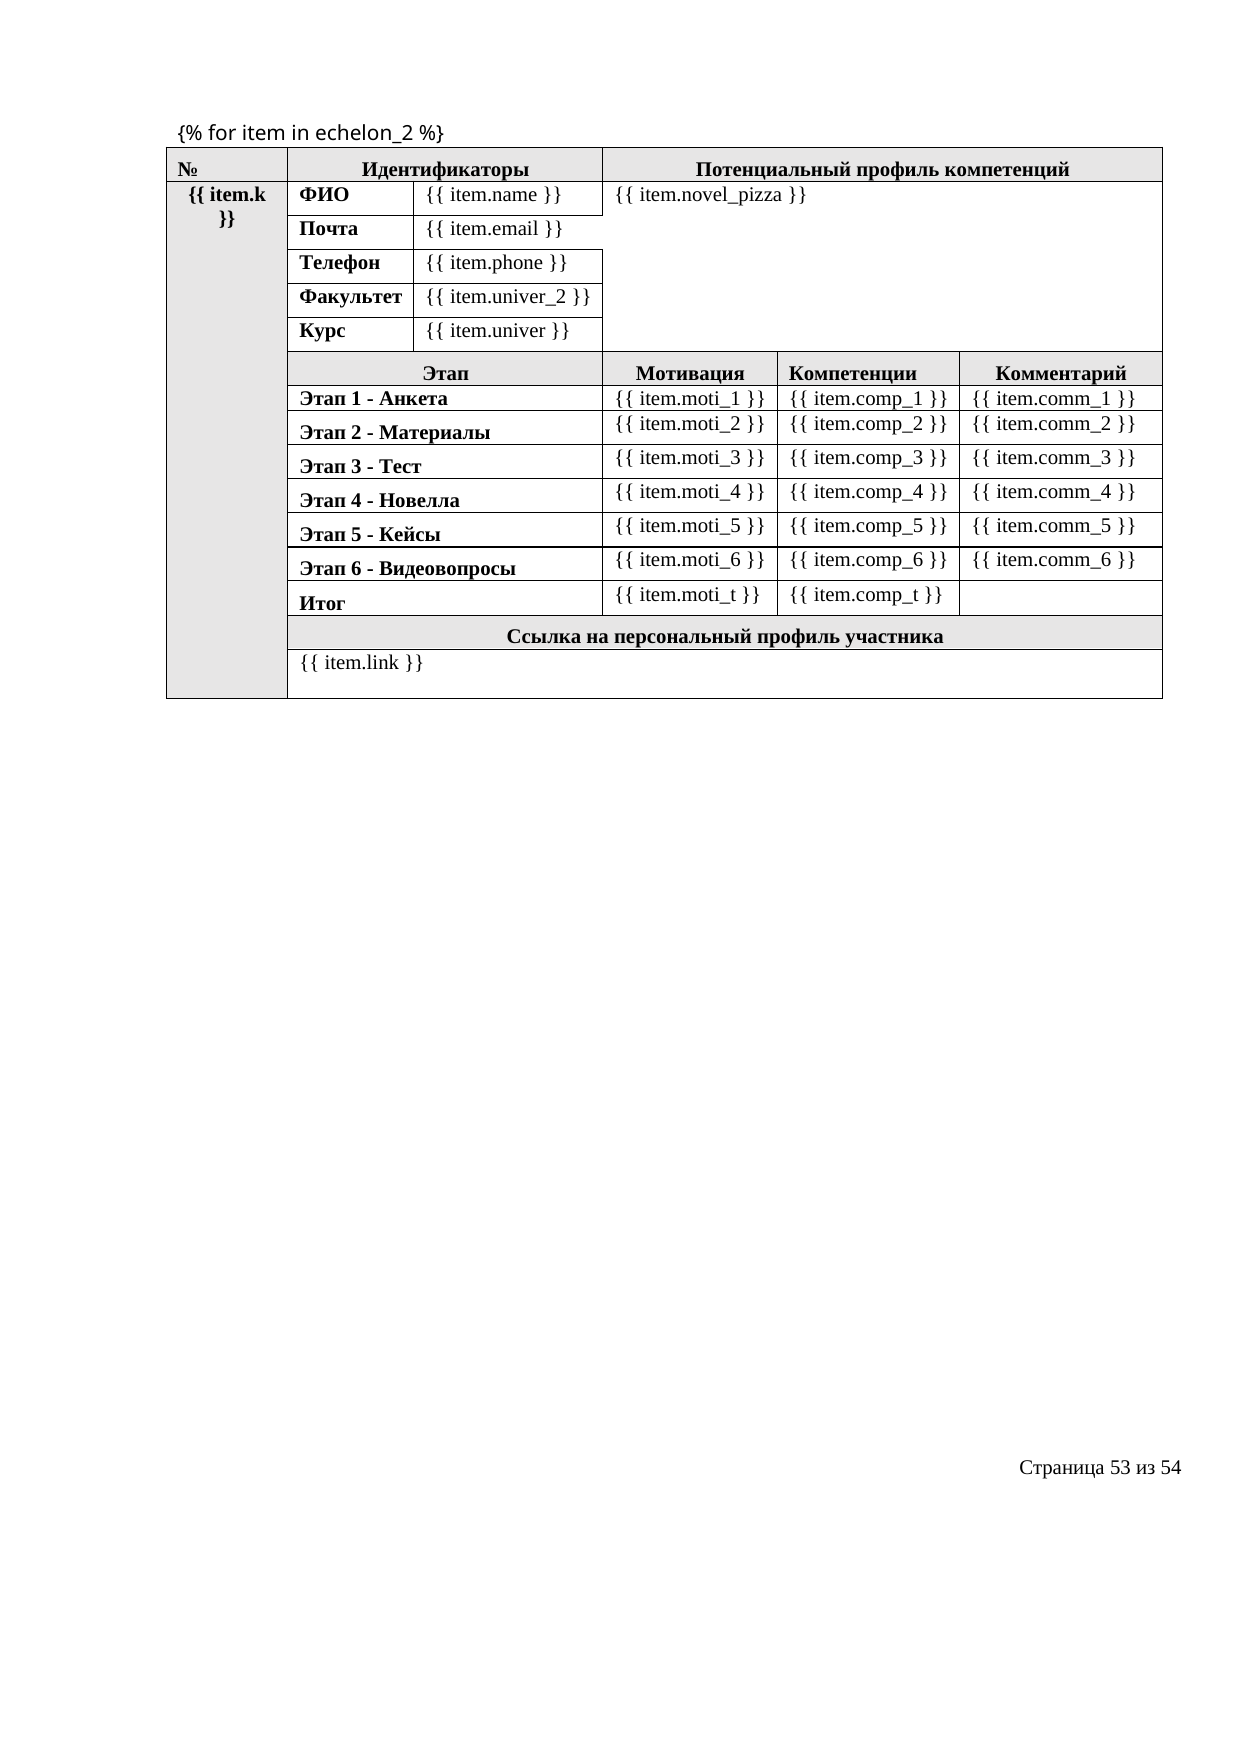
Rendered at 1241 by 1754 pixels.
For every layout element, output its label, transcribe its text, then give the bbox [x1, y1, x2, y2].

table_cell {{ item.comp_5 }} [778, 513, 959, 546]
table_header Идентификаторы [288, 148, 602, 181]
table_cell {{ item.moti_5 }} [603, 513, 777, 546]
table_cell Этап 4 - Новелла [288, 479, 602, 512]
table_cell ФИО [288, 182, 413, 215]
table_cell {{ item.univer_2 }} [414, 284, 602, 317]
table_cell {{ item.moti_t }} [603, 581, 777, 614]
table_cell {{ item.moti_3 }} [603, 445, 777, 478]
table_header № [167, 148, 287, 181]
table_cell {{ item.comm_4 }} [960, 479, 1162, 512]
table_cell {{ item.phone }} [414, 250, 602, 283]
table_cell {{ item.moti_6 }} [603, 548, 777, 580]
table_cell Почта [288, 216, 413, 249]
table_cell {{ item.moti_1 }} [603, 386, 777, 410]
table_cell {{ item.comm_2 }} [960, 411, 1162, 444]
table_header Потенциальный профиль компетенций [603, 148, 1162, 181]
table_cell {{ item.comp_t }} [778, 581, 959, 614]
table_cell {{ item.comm_5 }} [960, 513, 1162, 546]
table_cell Мотивация [603, 352, 777, 385]
table_cell Этап 5 - Кейсы [288, 513, 602, 546]
table_cell Итог [288, 581, 602, 614]
table_cell [960, 581, 1162, 614]
table_cell Комментарий [960, 352, 1162, 385]
table_cell Компетенции [778, 352, 959, 385]
table_cell {{ item.email }} [414, 216, 603, 249]
table_cell {{ item.comp_3 }} [778, 445, 959, 478]
table_cell {{ item.comp_6 }} [778, 548, 959, 580]
table_cell {{ item.comm_1 }} [960, 386, 1162, 410]
table_cell {{ item.comp_1 }} [778, 386, 959, 410]
table_cell {{ item.novel_pizza }} [603, 182, 1162, 351]
table_cell {{ item.comm_3 }} [960, 445, 1162, 478]
table_cell Этап 3 - Тест [288, 445, 602, 478]
table_cell Курс [288, 318, 413, 351]
table_cell Этап 6 - Видеовопросы [288, 548, 602, 580]
table_cell {{ item.moti_2 }} [603, 411, 777, 444]
table_cell Этап 2 - Материалы [288, 411, 602, 444]
table_cell Факультет [288, 284, 413, 317]
table_cell {{ item.name }} [414, 182, 602, 215]
text {% for item in echelon_2 %} [177, 118, 1152, 147]
table_cell {{ item.link }} [288, 650, 1162, 698]
table_cell {{ item.comp_2 }} [778, 411, 959, 444]
table_cell Этап 1 - Анкета [288, 386, 602, 410]
table_cell Этап [288, 352, 602, 385]
table_cell {{ item.comm_6 }} [960, 548, 1162, 580]
table_cell {{ item.moti_4 }} [603, 479, 777, 512]
table_cell {{ item.univer }} [414, 318, 602, 351]
table_cell Телефон [288, 250, 413, 283]
table_cell Ссылка на персональный профиль участника [288, 616, 1162, 648]
table_cell {{ item.k }} [167, 182, 287, 698]
table_cell {{ item.comp_4 }} [778, 479, 959, 512]
